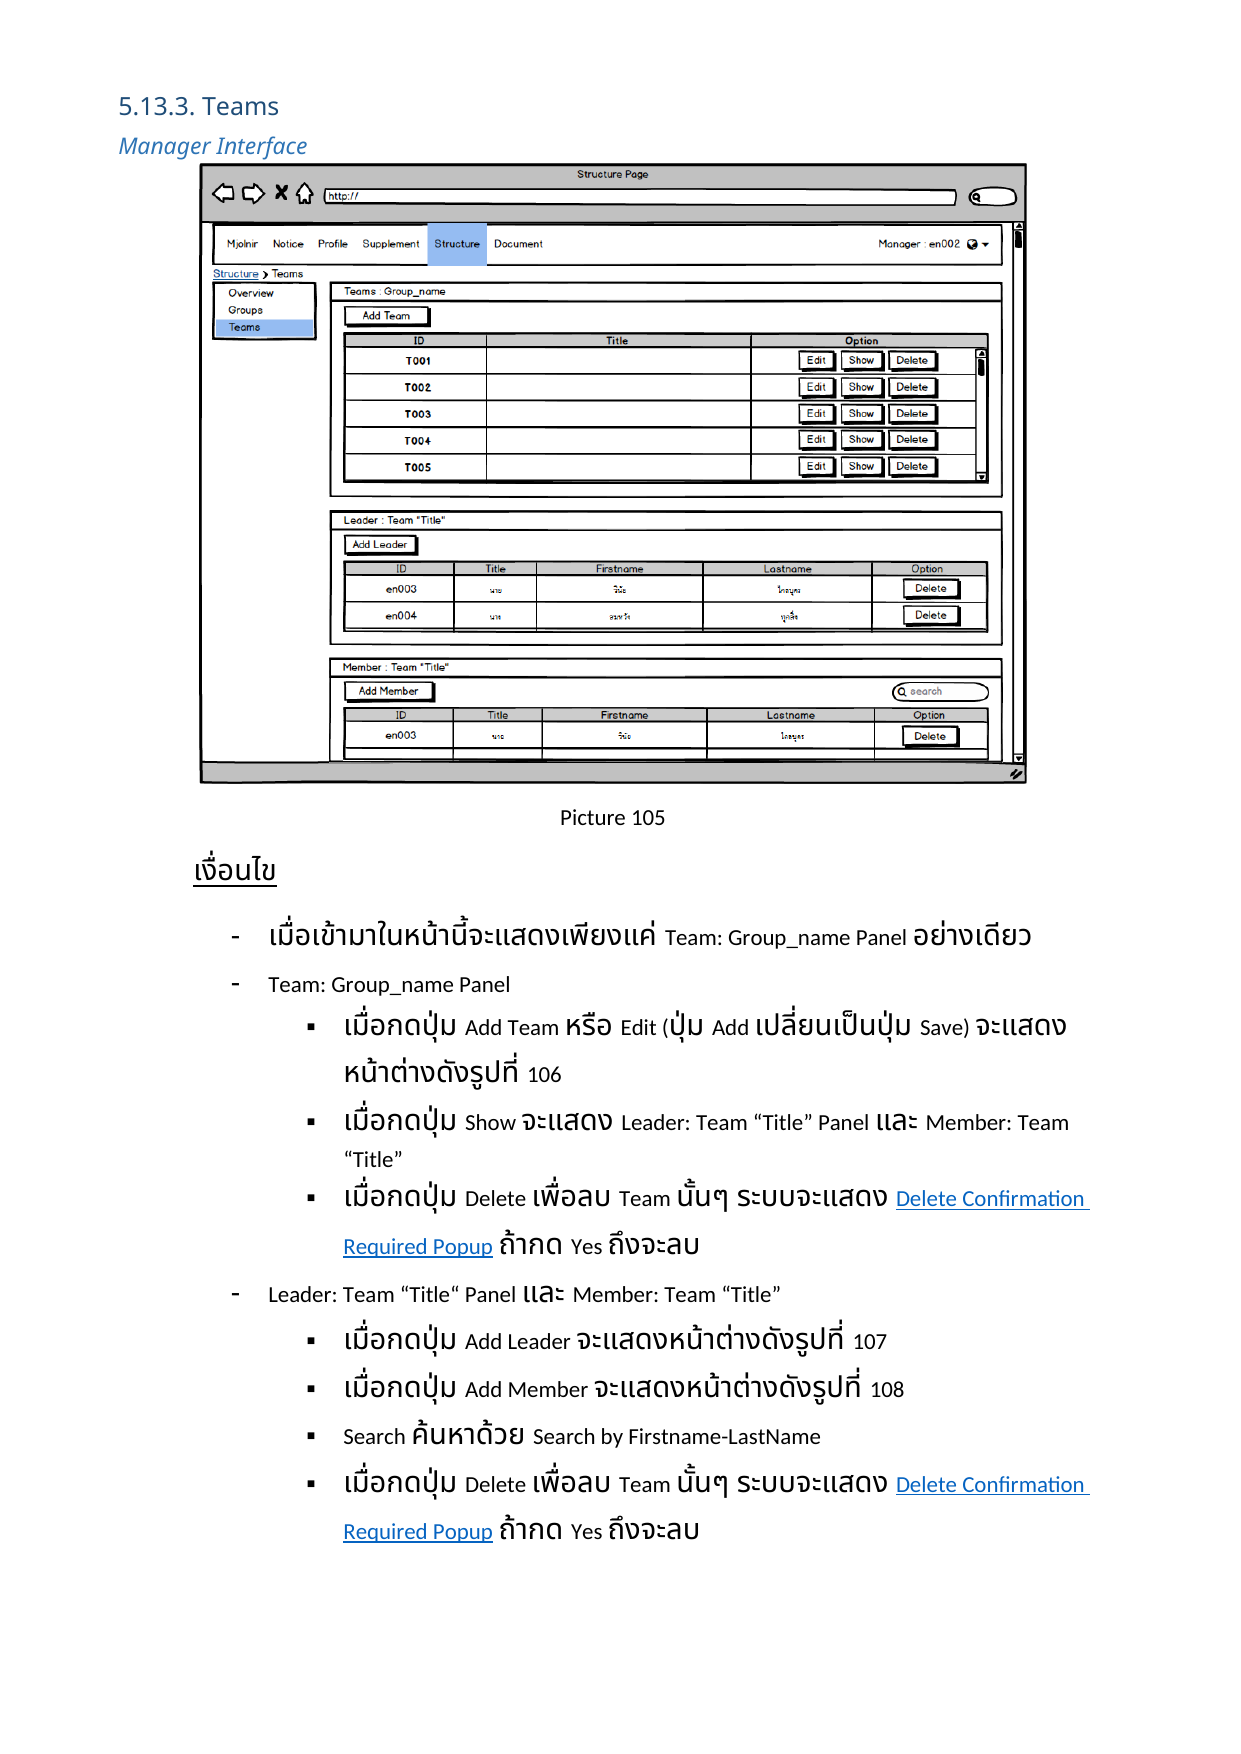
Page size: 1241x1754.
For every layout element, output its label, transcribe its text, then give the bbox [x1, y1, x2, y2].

list เมื่อกดปุ่ม Add Member จะแสดงหน้าต่างดังรูปที่ 108 [306, 1366, 1107, 1410]
list Search ค้นหาด้วย Search by Firstname-LastName [306, 1414, 1107, 1458]
list เมื่อกดปุ่ม Delete เพื่อลบ Team นั้นๆ ระบบจะแสดง Delete Confirmation Required Popup ถ้ากด Yes ถึงจะลบ [306, 1461, 1107, 1553]
list Leader: Team “Title“ Panel และ Member: Team “Title” [231, 1271, 1107, 1315]
list เมื่อเข้ามาในหน้านี้จะแสดงเพียงแค่ Team: Group_name Panel อย่างเดียว [231, 914, 1107, 958]
text เงื่อนไข [118, 849, 1107, 894]
list เมื่อกดปุ่ม Delete เพื่อลบ Team นั้นๆ ระบบจะแสดง Delete Confirmation Required Popup ถ้ากด Yes ถึงจะลบ [306, 1176, 1107, 1267]
subtitle 5.13.3. Teams [118, 89, 1107, 123]
text Picture 105 [118, 803, 1107, 831]
list เมื่อกดปุ่ม Show จะแสดง Leader: Team “Title” Panel และ Member: Team “Title” [306, 1099, 1107, 1174]
list เมื่อกดปุ่ม Add Team หรือ Edit (ปุ่ม Add เปลี่ยนเป็นปุ่ม Save) จะแสดงหน้าต่างดังรูปที่ 106 [306, 1004, 1107, 1096]
list Team: Group_name Panel [231, 962, 1107, 1001]
picture [199, 163, 1027, 784]
list เมื่อกดปุ่ม Add Leader จะแสดงหน้าต่างดังรูปที่ 107 [306, 1319, 1107, 1363]
subtitle Manager Interface [118, 129, 1107, 161]
